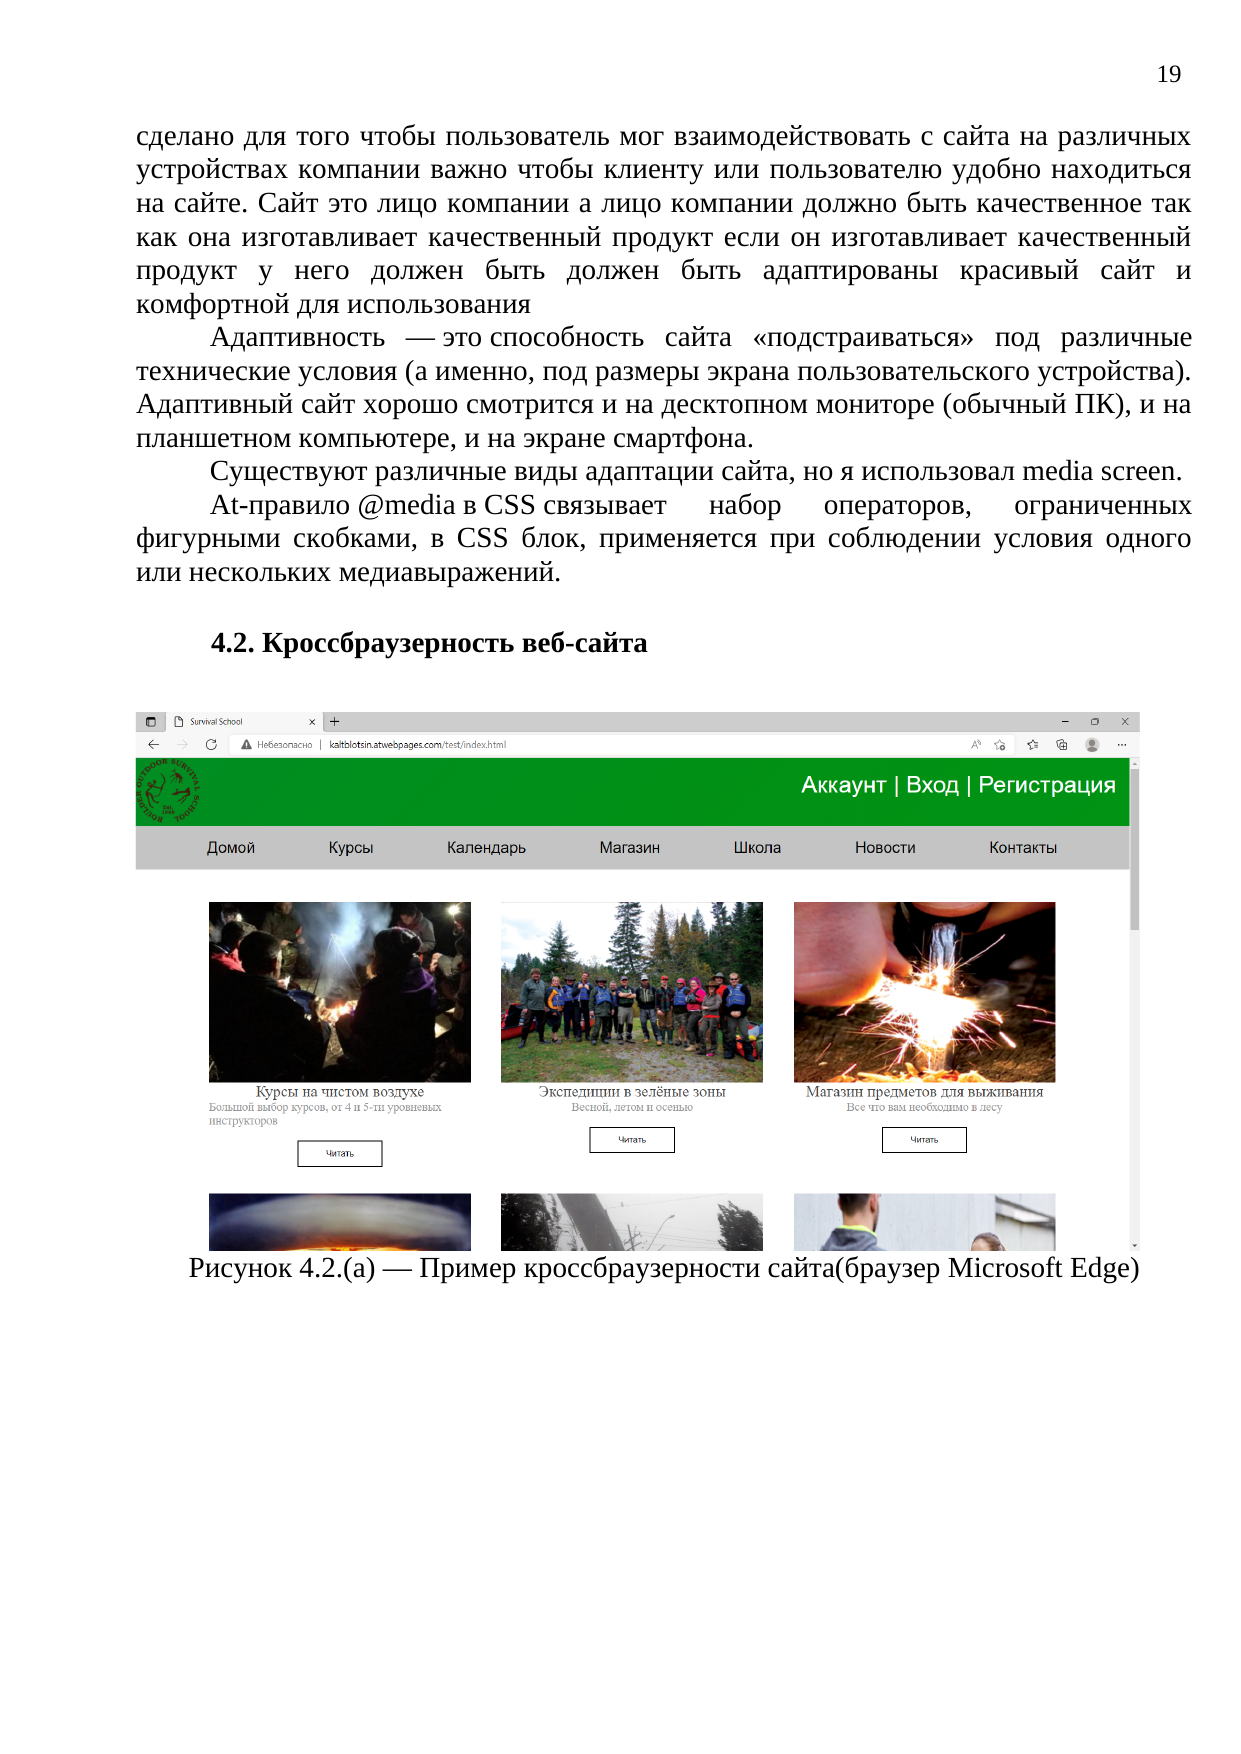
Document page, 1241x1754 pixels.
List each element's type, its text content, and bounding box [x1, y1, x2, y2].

picture [135, 712, 1140, 1251]
subtitle 4.2. Кроссбраузерность веб-сайта [136, 625, 1193, 658]
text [136, 118, 1193, 319]
text Существуют различные виды адаптации сайта, но я использовал media screen. [136, 453, 1193, 487]
text At-правило @media в CSS связывает набор операторов, ограниченных фигурными скобками, в CSS блок, применяется при соблюдении условия одного или нескольких медиавыражений. [136, 487, 1193, 588]
text Адаптивность — это способность сайта «подстраиваться» под различные технические условия (а именно, под размеры экрана пользовательского устройства). Адаптивный сайт хорошо смотрится и на десктопном мониторе (обычный ПК), и на планшетном компьютере, и на экране смартфона. [136, 319, 1193, 453]
